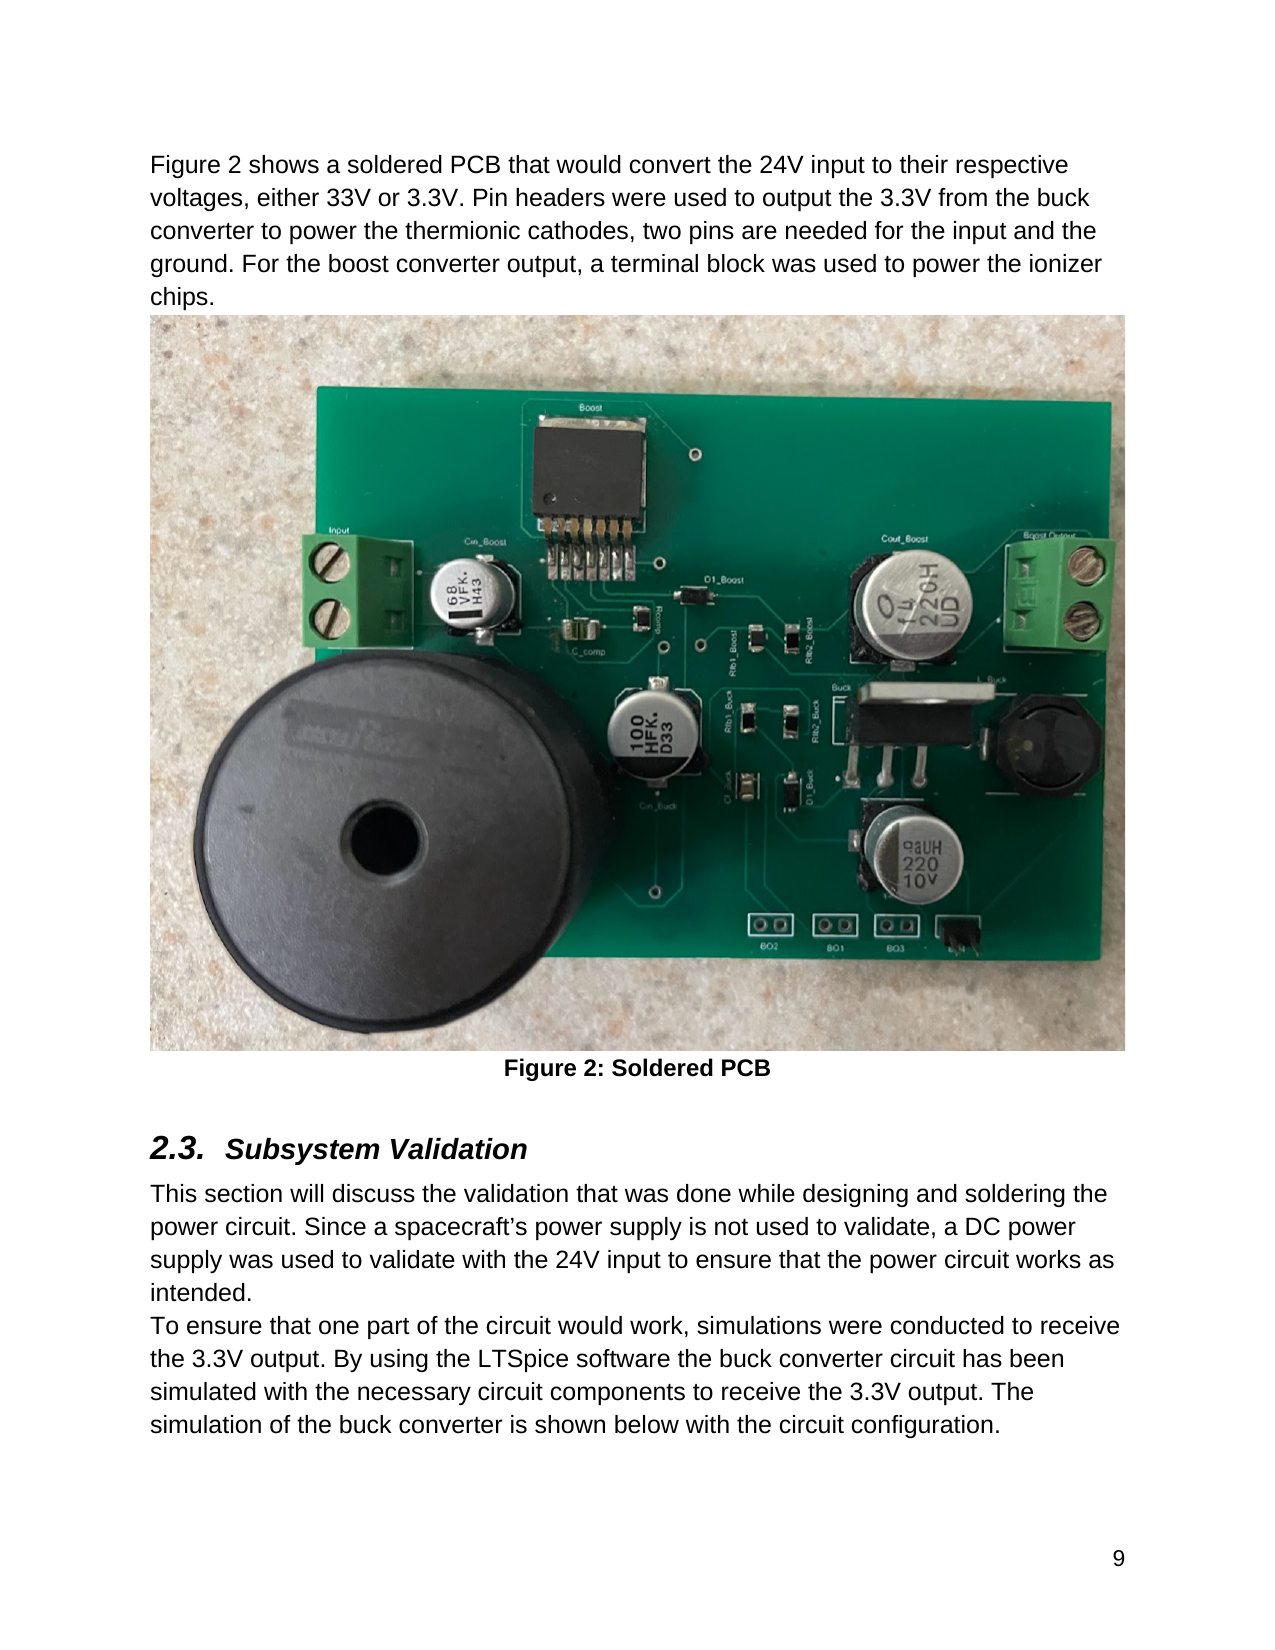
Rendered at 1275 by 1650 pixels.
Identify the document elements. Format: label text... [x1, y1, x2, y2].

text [150, 150, 1125, 311]
subtitle Subsystem Validation [150, 1128, 1125, 1166]
text This section will discuss the validation that was done while designing and soldering the power circuit. Since a spacecraft’s power supply is not used to validate, a DC power supply was used to validate with the 24V input to ensure that the power circuit works as intended. [150, 1179, 1125, 1306]
text To ensure that one part of the circuit would work, simulations were conducted to receive the 3.3V output. By using the LTSpice software the buck converter circuit has been simulated with the necessary circuit components to receive the 3.3V output. The simulation of the buck converter is shown below with the circuit configuration. [150, 1311, 1125, 1438]
text Figure 2: Soldered PCB [150, 1054, 1125, 1082]
picture [150, 315, 1125, 1051]
